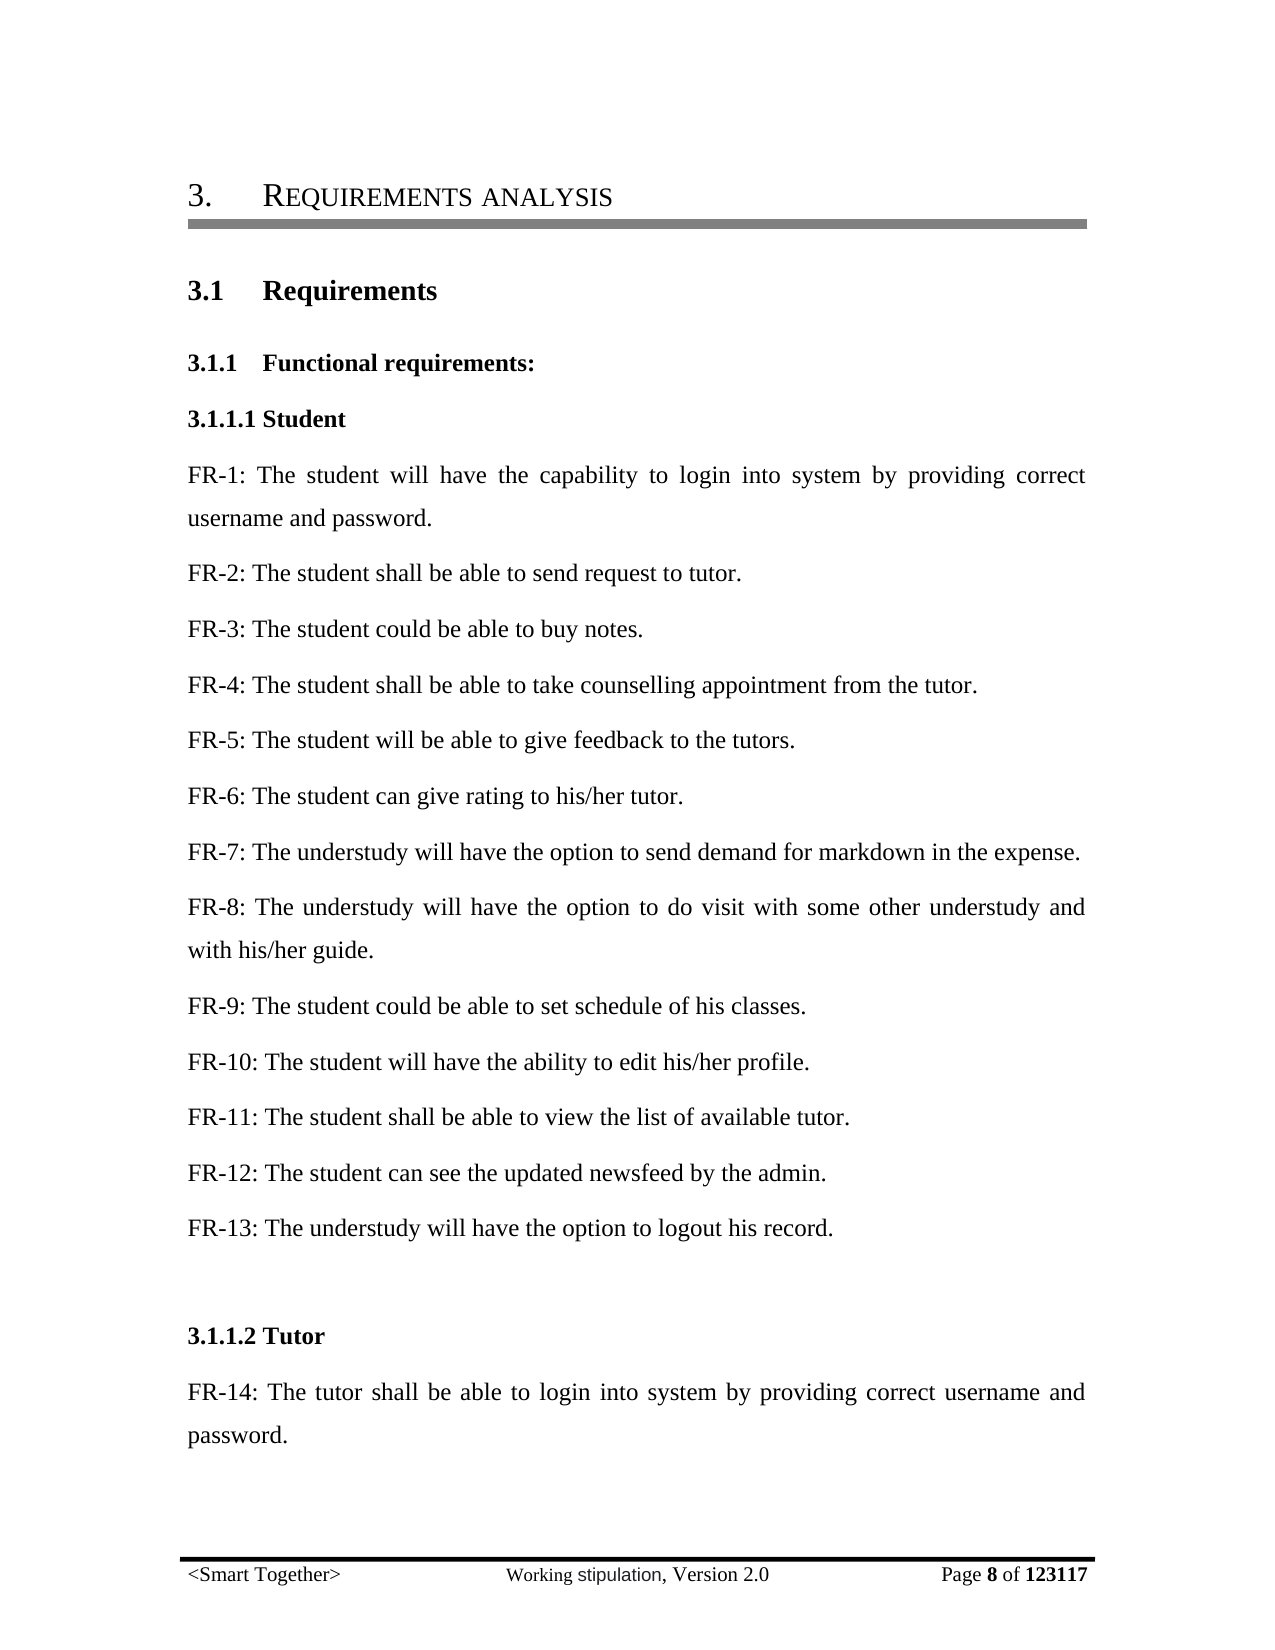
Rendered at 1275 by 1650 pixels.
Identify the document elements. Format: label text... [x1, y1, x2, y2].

subtitle Tutor [187, 1321, 1087, 1350]
text FR-4: The student shall be able to take counselling appointment from the tutor. [187, 670, 1087, 698]
text FR-13: The understudy will have the option to logout his record. [187, 1213, 1087, 1242]
text FR-7: The understudy will have the option to send demand for markdown in the expense. [187, 837, 1087, 865]
subtitle Requirements [187, 273, 1087, 307]
text FR-14: The tutor shall be able to login into system by providing correct username and password. [187, 1377, 1087, 1448]
text FR-1: The student will have the capability to login into system by providing correct username and password. [187, 460, 1087, 532]
text FR-6: The student can give rating to his/her tutor. [187, 781, 1087, 810]
text FR-3: The student could be able to buy notes. [187, 614, 1087, 643]
text FR-2: The student shall be able to send request to tutor. [187, 558, 1087, 587]
subtitle Requirements analysis [187, 175, 1087, 229]
text FR-11: The student shall be able to view the list of available tutor. [187, 1102, 1087, 1131]
subtitle Functional requirements: [187, 348, 1087, 377]
text FR-9: The student could be able to set schedule of his classes. [187, 991, 1087, 1020]
text FR-8: The understudy will have the option to do visit with some other understudy and with his/her guide. [187, 892, 1087, 964]
text FR-5: The student will be able to give feedback to the tutors. [187, 725, 1087, 754]
text FR-12: The student can see the updated newsfeed by the admin. [187, 1158, 1087, 1187]
text FR-10: The student will have the ability to edit his/her profile. [187, 1047, 1087, 1075]
subtitle Student [187, 404, 1087, 433]
